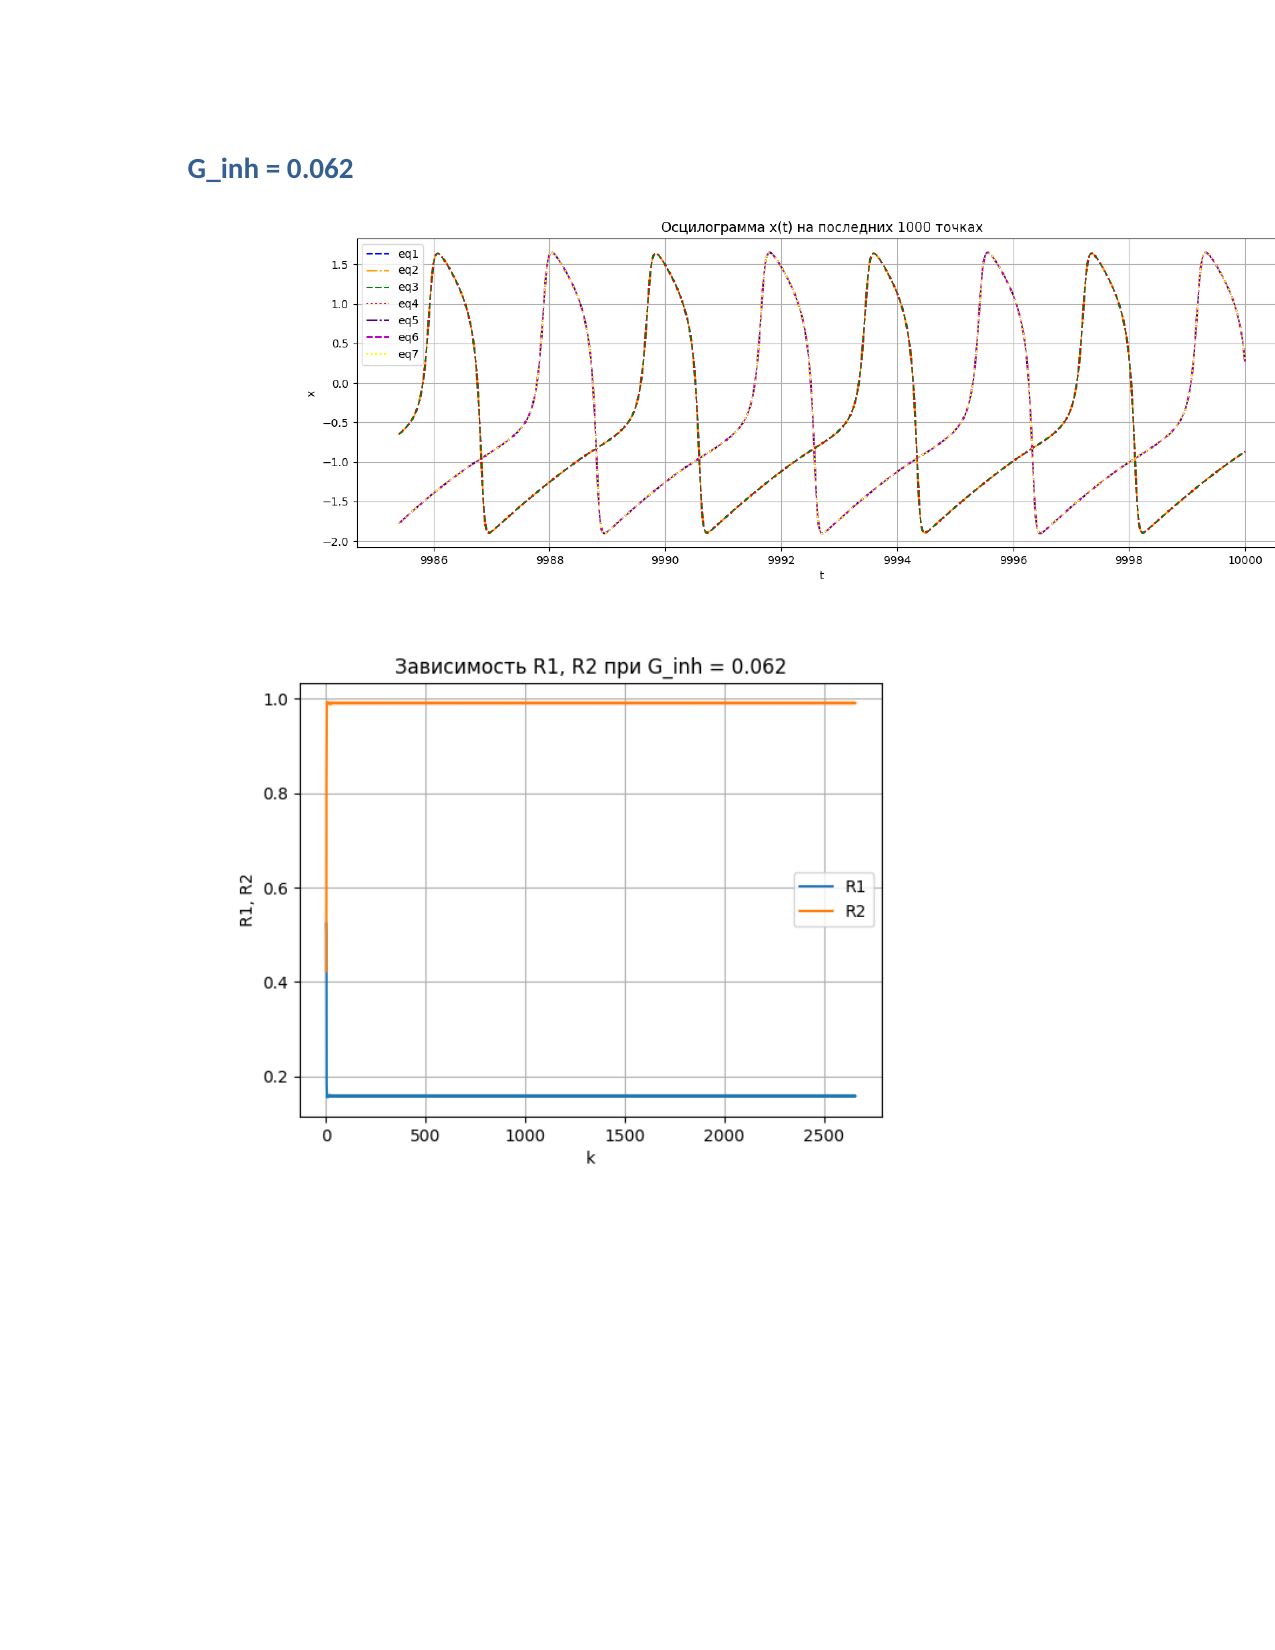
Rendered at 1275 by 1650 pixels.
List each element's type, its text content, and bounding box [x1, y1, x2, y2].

picture [206, 191, 1275, 591]
picture [206, 615, 957, 1179]
subtitle G_inh = 0.062 [187, 150, 1087, 186]
